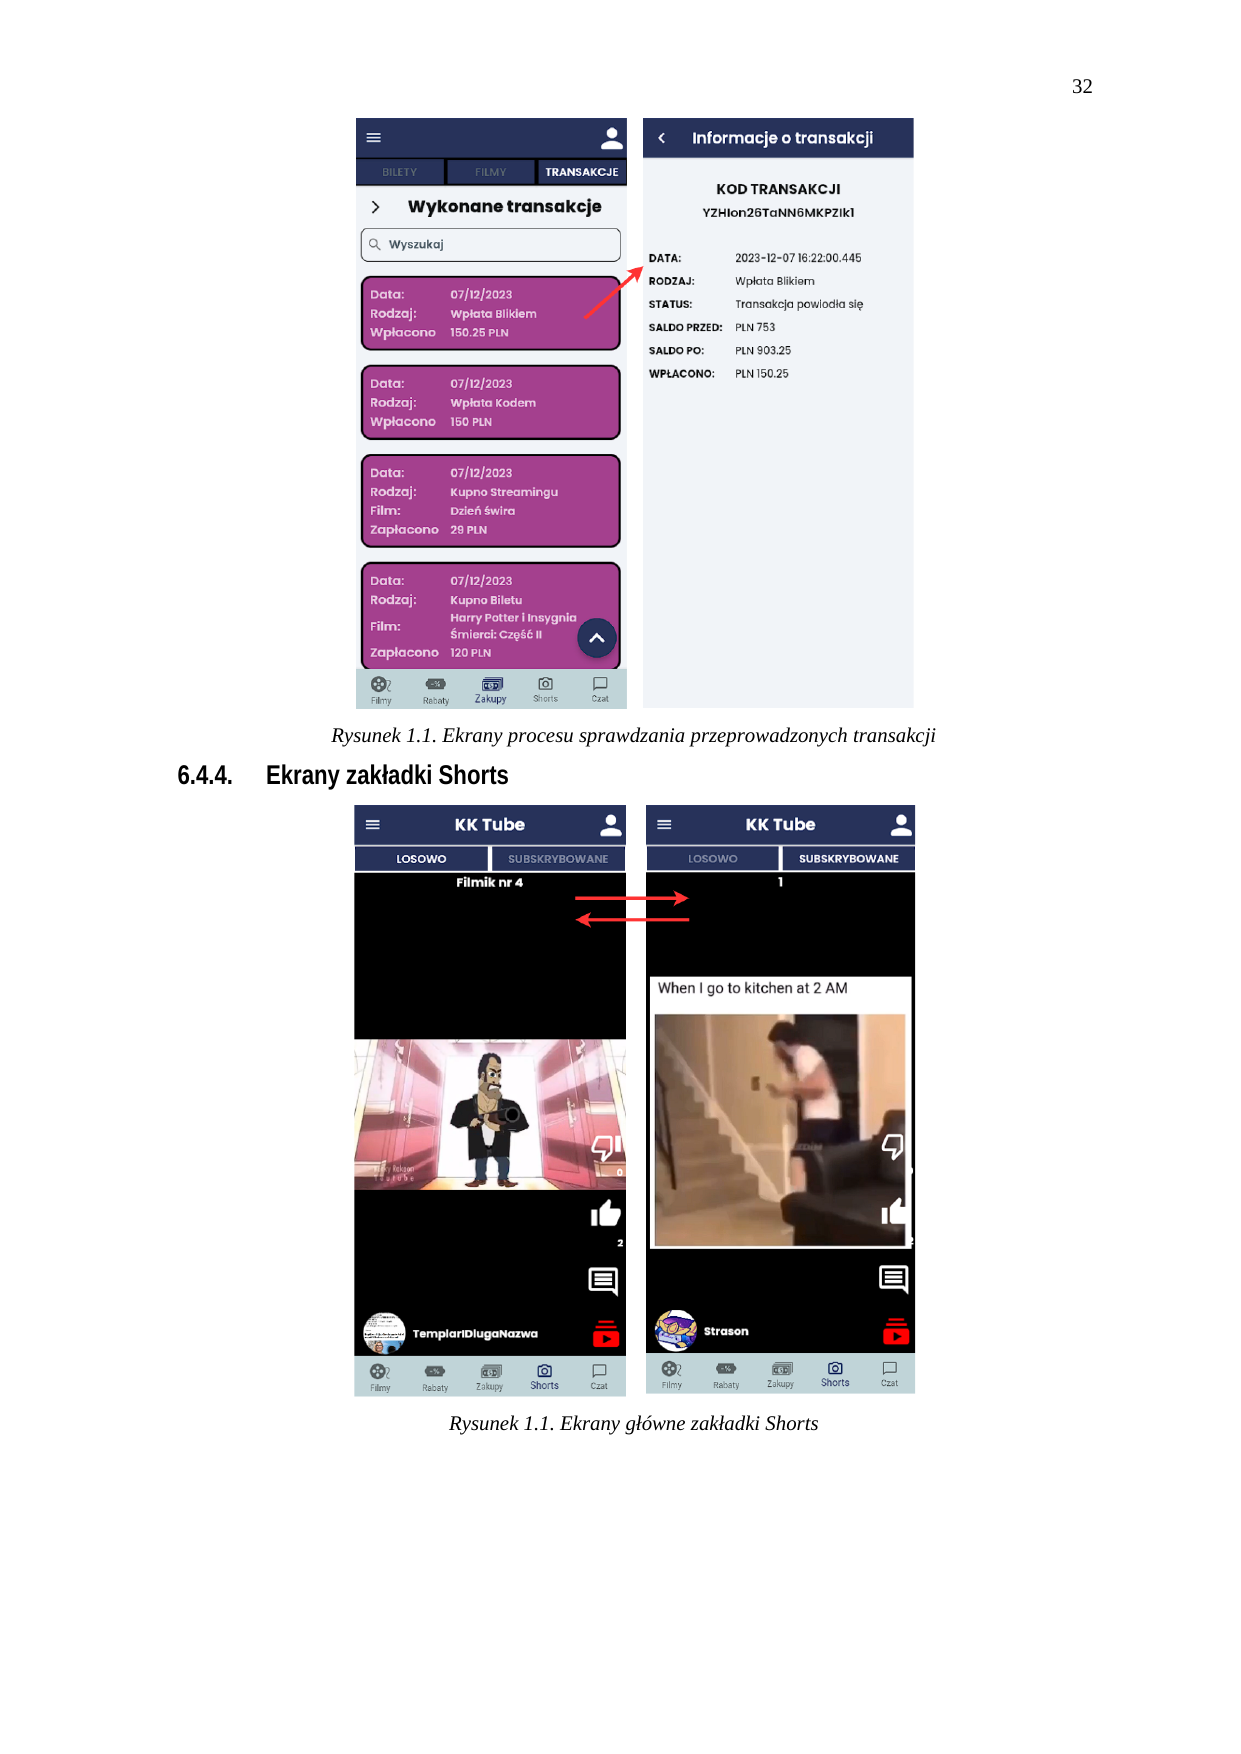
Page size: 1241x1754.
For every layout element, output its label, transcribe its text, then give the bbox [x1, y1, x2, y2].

picture [356, 118, 914, 709]
picture [354, 805, 916, 1397]
text Rysunek 1.1. Ekrany główne zakładki Shorts [177, 1411, 1092, 1435]
text Rysunek 1.1. Ekrany procesu sprawdzania przeprowadzonych transakcji [177, 723, 1092, 747]
text Ekrany zakładki Shorts [177, 759, 1092, 790]
